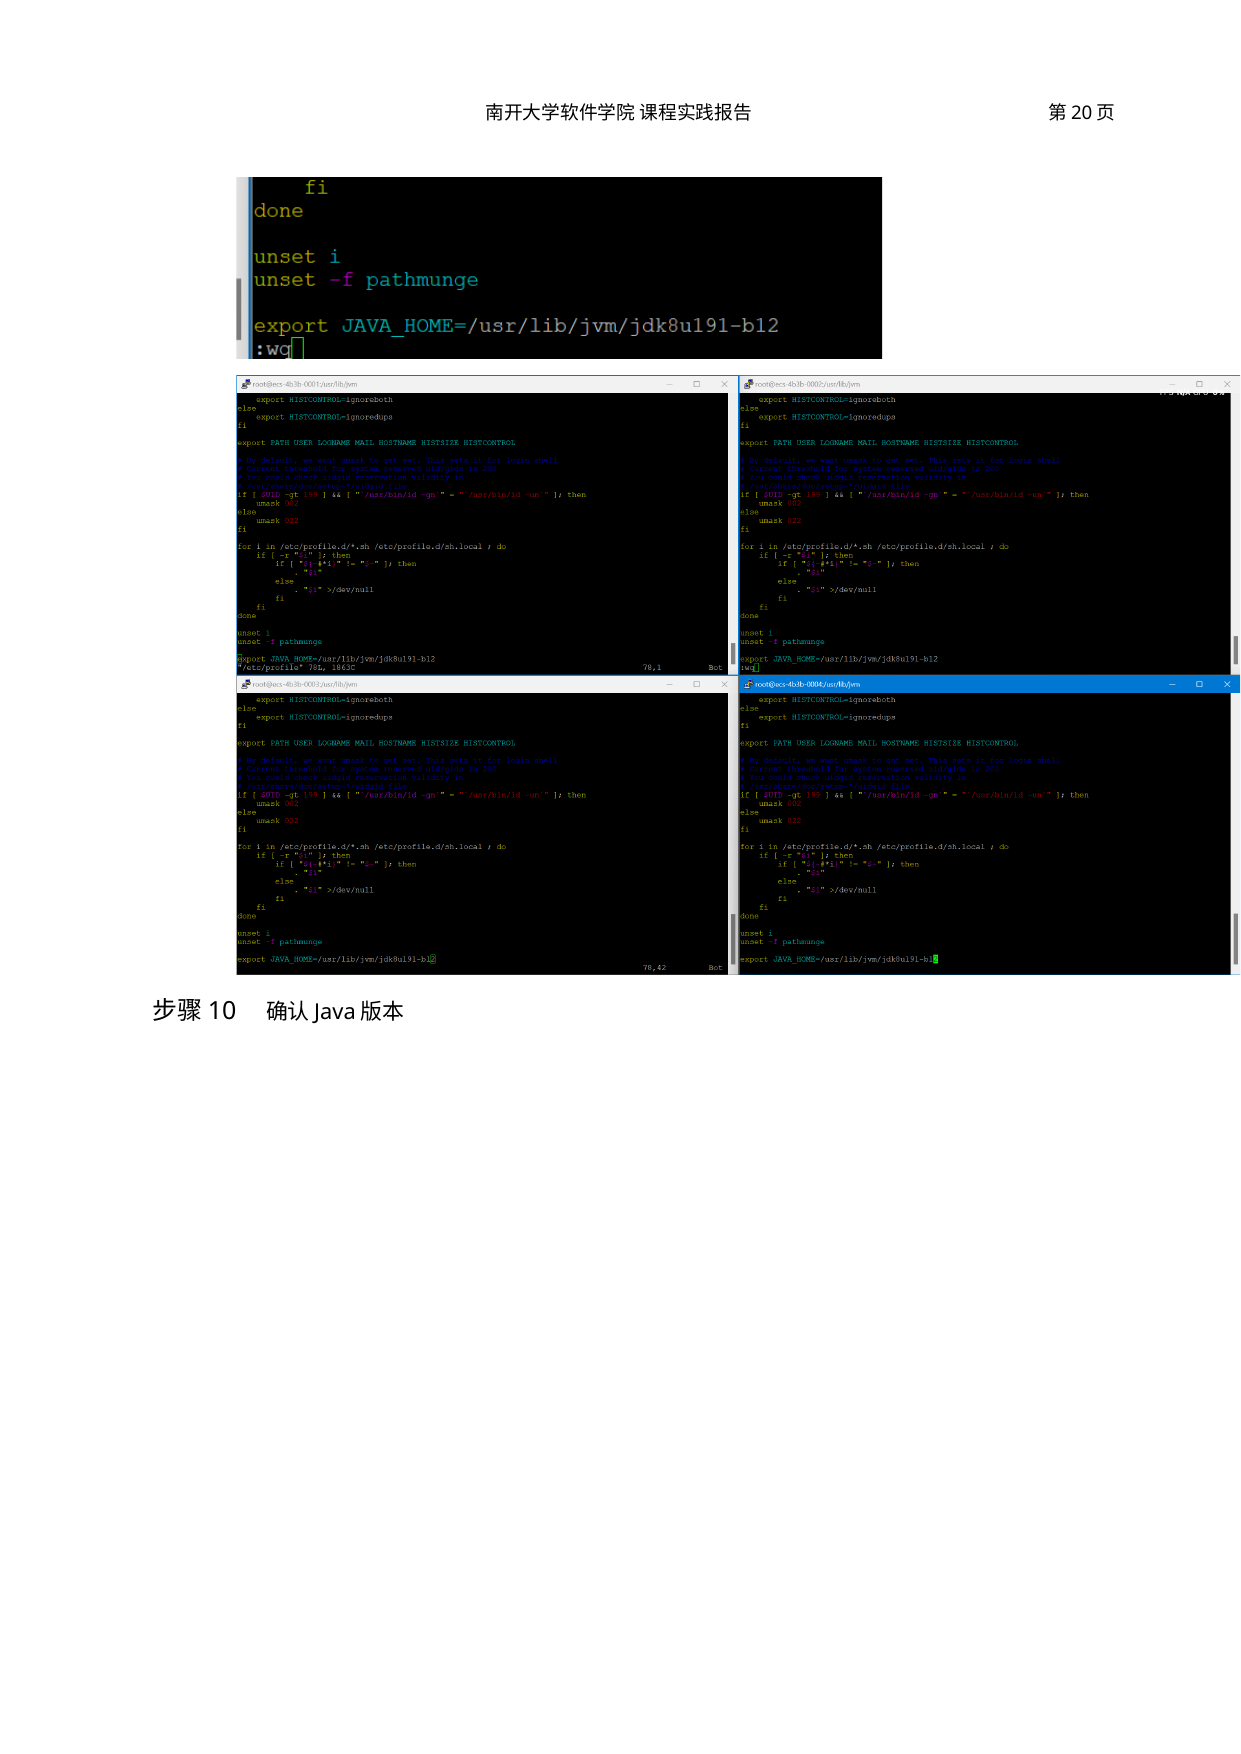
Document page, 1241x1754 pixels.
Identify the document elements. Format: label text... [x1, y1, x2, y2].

text 确认Java版本 [236, 991, 1122, 1027]
picture [236, 177, 883, 359]
picture [236, 375, 1241, 975]
